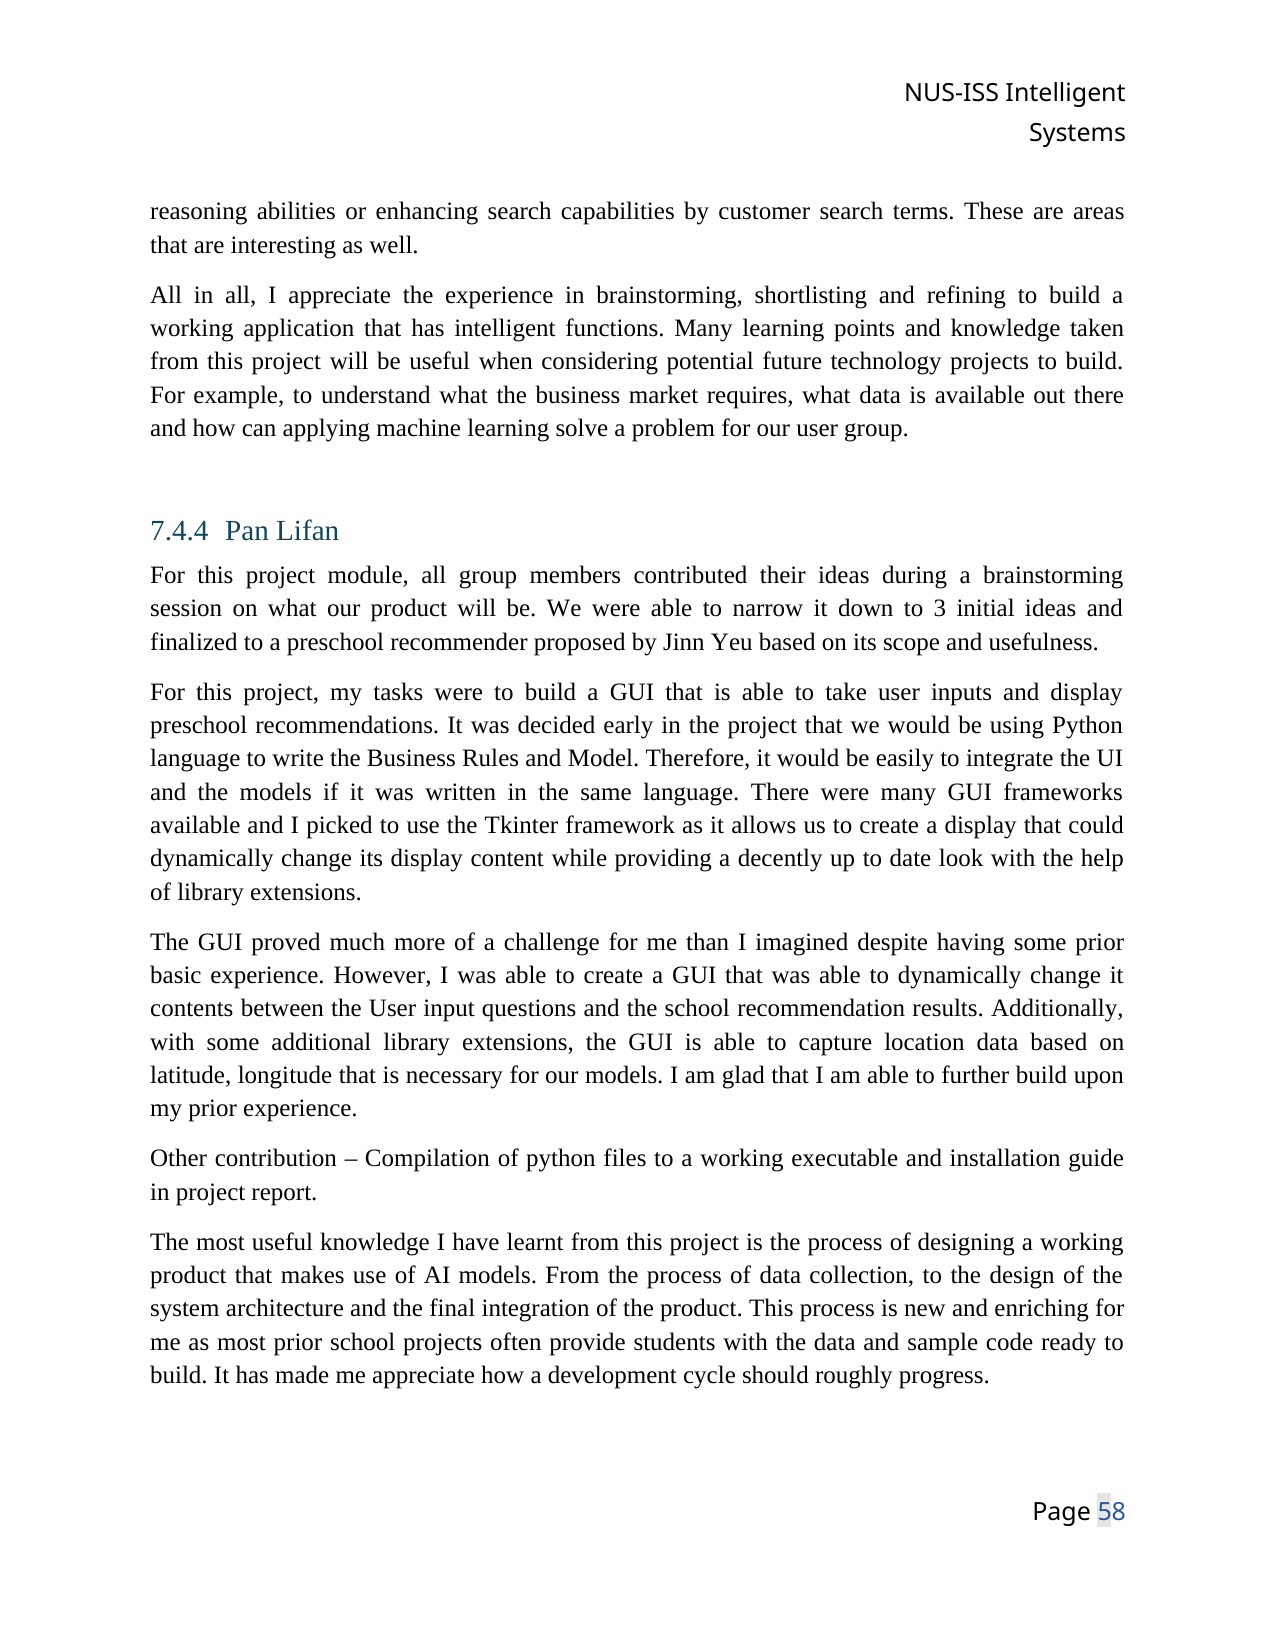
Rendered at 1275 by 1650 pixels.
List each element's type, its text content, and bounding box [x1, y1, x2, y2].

subtitle Pan Lifan [150, 513, 1125, 547]
text All in all, I appreciate the experience in brainstorming, shortlisting and refining to build a working application that has intelligent functions. Many learning points and knowledge taken from this project will be useful when considering potential future technology projects to build. For example, to understand what the business market requires, what data is available out there and how can applying machine learning solve a problem for our user group. [150, 280, 1125, 442]
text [150, 196, 1125, 258]
text For this project, my tasks were to build a GUI that is able to take user inputs and display preschool recommendations. It was decided early in the project that we would be using Python language to write the Business Rules and Model. Therefore, it would be easily to integrate the UI and the models if it was written in the same language. There were many GUI frameworks available and I picked to use the Tkinter framework as it allows us to create a display that could dynamically change its display content while providing a decently up to date look with the help of library extensions. [150, 677, 1125, 906]
text Other contribution – Compilation of python files to a working executable and installation guide in project report. [150, 1143, 1125, 1206]
text The most useful knowledge I have learnt from this project is the process of designing a working product that makes use of AI models. From the process of data collection, to the design of the system architecture and the final integration of the product. This process is new and enriching for me as most prior school projects often provide students with the data and sample code ready to build. It has made me appreciate how a development cycle should roughly progress. [150, 1227, 1125, 1389]
text The GUI proved much more of a challenge for me than I imagined despite having some prior basic experience. However, I was able to create a GUI that was able to dynamically change it contents between the User input questions and the school recommendation results. Additionally, with some additional library extensions, the GUI is able to capture location data based on latitude, longitude that is necessary for our models. I am glad that I am able to further build upon my prior experience. [150, 927, 1125, 1122]
text For this project module, all group members contributed their ideas during a brainstorming session on what our product will be. We were able to narrow it down to 3 initial ideas and finalized to a preschool recommender proposed by Jinn Yeu based on its scope and usefulness. [150, 560, 1125, 656]
